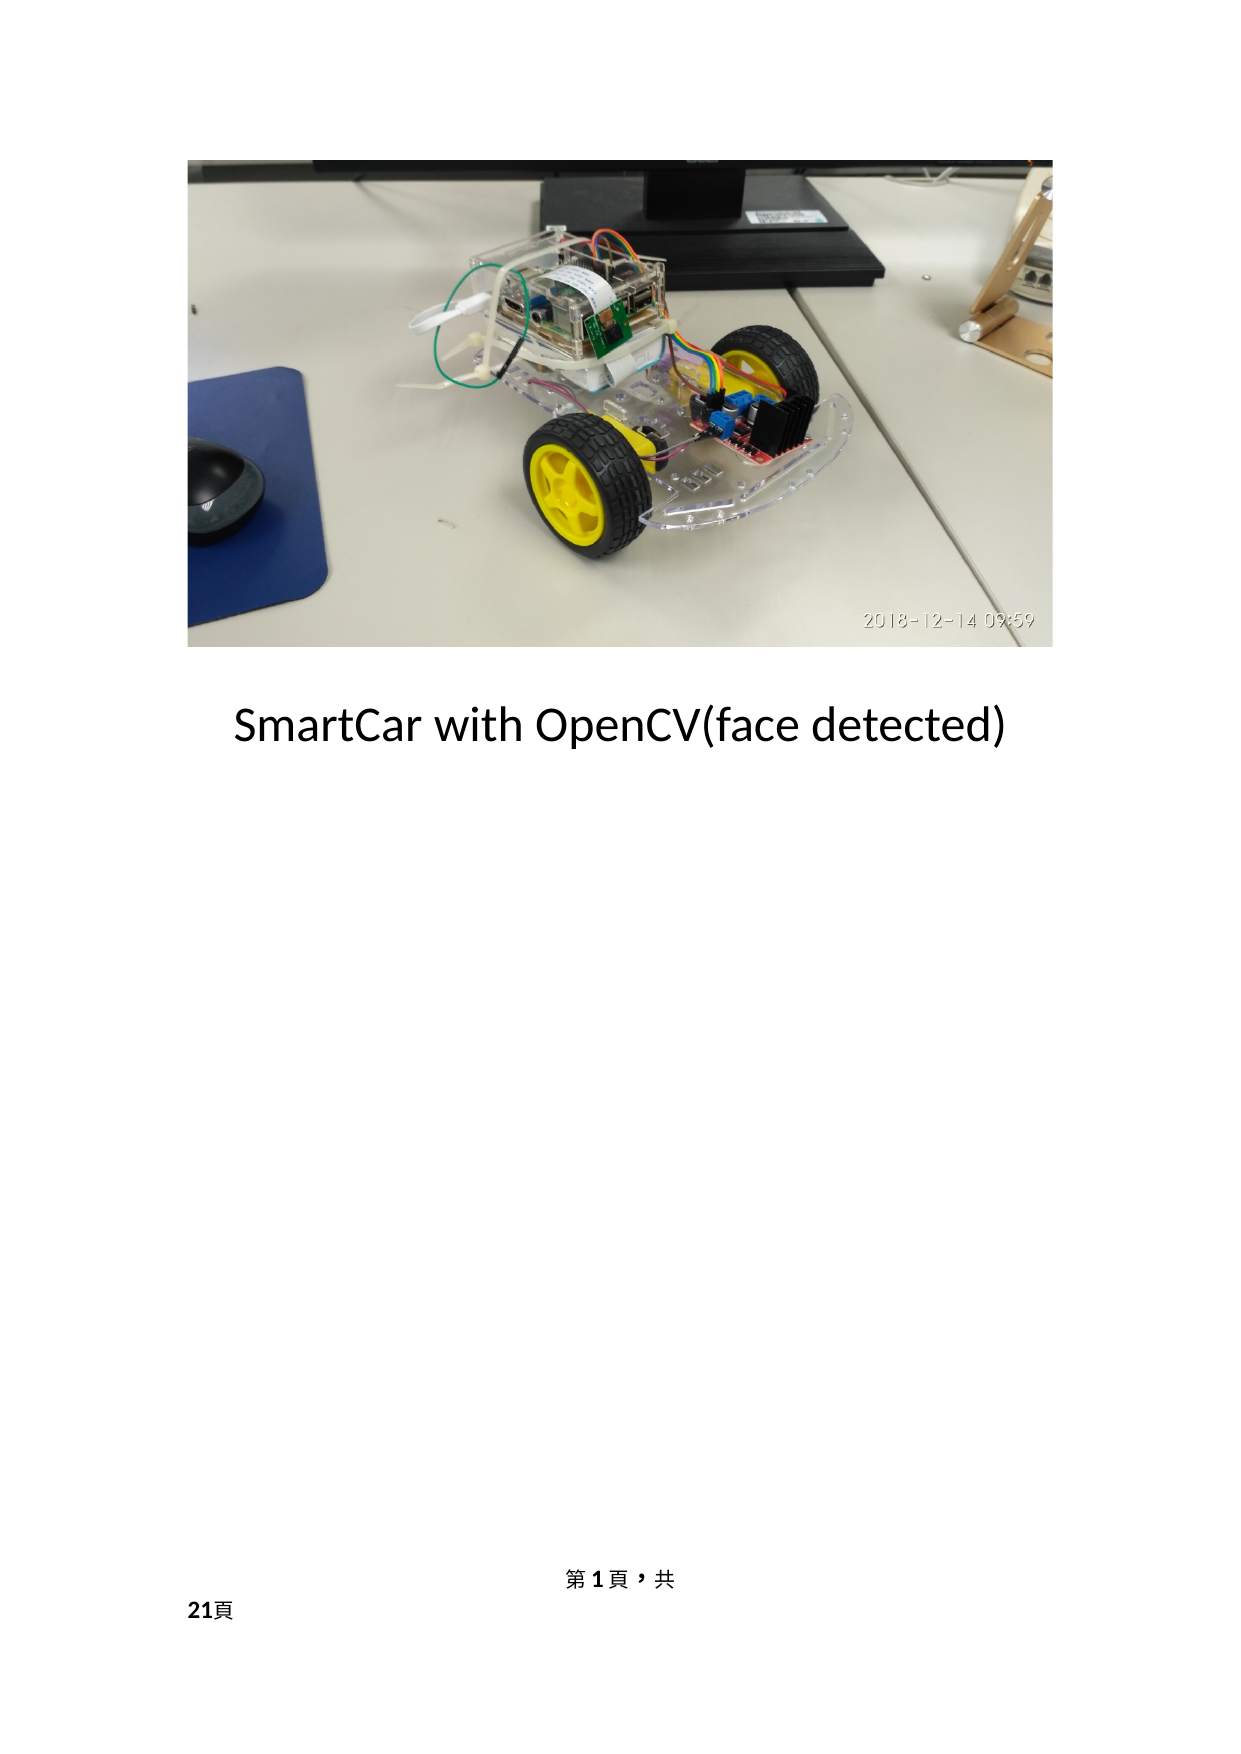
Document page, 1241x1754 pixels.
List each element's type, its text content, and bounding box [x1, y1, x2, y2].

picture [187, 160, 1053, 647]
text SmartCar with OpenCV(face detected) [187, 685, 1053, 760]
